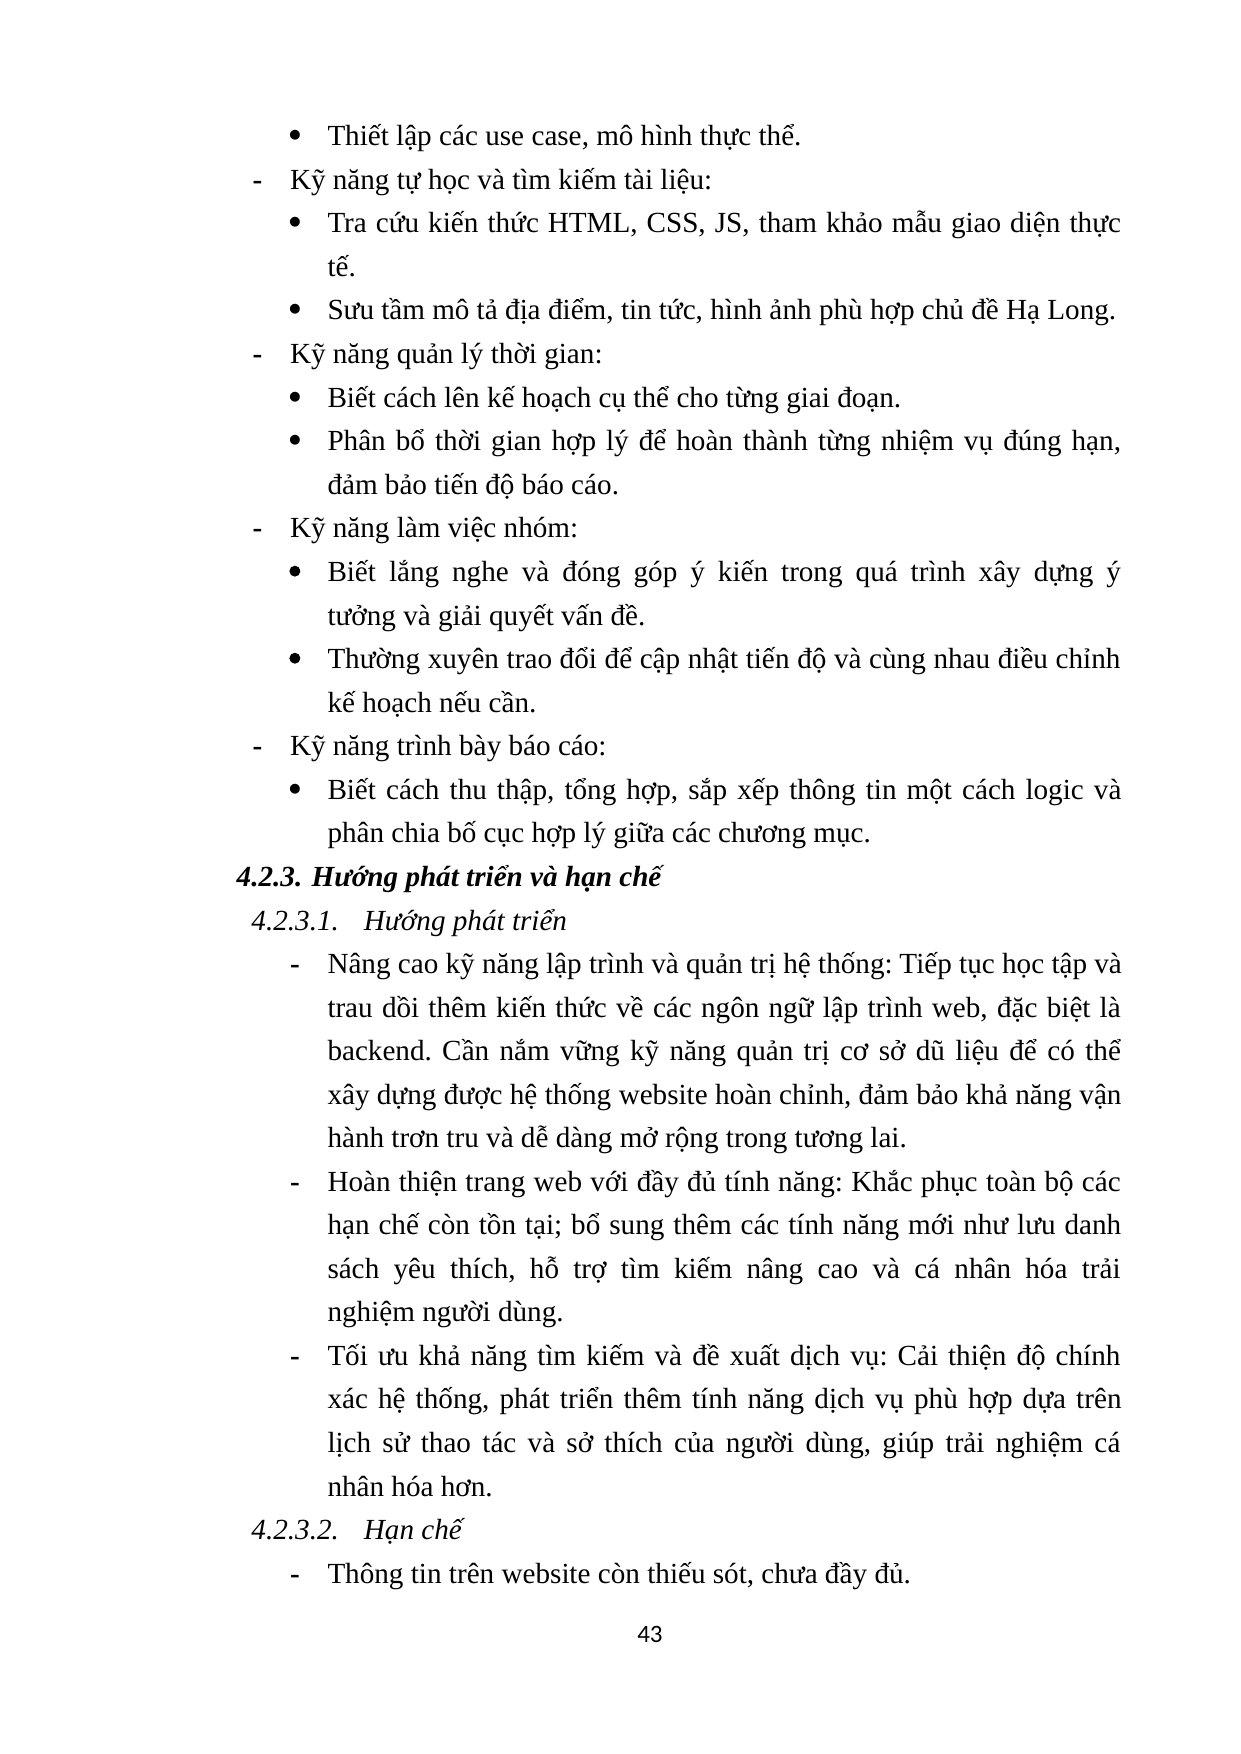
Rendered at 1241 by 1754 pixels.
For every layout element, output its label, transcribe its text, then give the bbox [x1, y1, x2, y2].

list Kỹ năng trình bày báo cáo: [252, 728, 1122, 762]
list Hạn chế [251, 1512, 1122, 1546]
list Phân bổ thời gian hợp lý để hoàn thành từng nhiệm vụ đúng hạn, đảm bảo tiến độ báo cáo. [290, 423, 1122, 501]
list Biết cách lên kế hoạch cụ thể cho từng giai đoạn. [290, 380, 1122, 413]
list Hoàn thiện trang web với đầy đủ tính năng: Khắc phục toàn bộ các hạn chế còn tồn tại; bổ sung thêm các tính năng mới như lưu danh sách yêu thích, hỗ trợ tìm kiếm nâng cao và cá nhân hóa trải nghiệm người dùng. [290, 1164, 1122, 1328]
list Kỹ năng làm việc nhóm: [252, 511, 1122, 544]
list Sưu tầm mô tả địa điểm, tin tức, hình ảnh phù hợp chủ đề Hạ Long. [290, 292, 1122, 326]
list Tra cứu kiến thức HTML, CSS, JS, tham khảo mẫu giao diện thực tế. [290, 205, 1122, 282]
list Hướng phát triển và hạn chế [236, 859, 1122, 893]
list Biết lắng nghe và đóng góp ý kiến trong quá trình xây dựng ý tưởng và giải quyết vấn đề. [290, 554, 1122, 631]
list Thông tin trên website còn thiếu sót, chưa đầy đủ. [290, 1556, 1122, 1589]
list Thiết lập các use case, mô hình thực thể. [290, 118, 1122, 152]
list Nâng cao kỹ năng lập trình và quản trị hệ thống: Tiếp tục học tập và trau dồi thêm kiến thức về các ngôn ngữ lập trình web, đặc biệt là backend. Cần nắm vững kỹ năng quản trị cơ sở dũ liệu để có thể xây dựng được hệ thống website hoàn chỉnh, đảm bảo khả năng vận hành trơn tru và dễ dàng mở rộng trong tương lai. [290, 946, 1122, 1154]
list Kỹ năng quản lý thời gian: [252, 336, 1122, 370]
list Tối ưu khả năng tìm kiếm và đề xuất dịch vụ: Cải thiện độ chính xác hệ thống, phát triển thêm tính năng dịch vụ phù hợp dựa trên lịch sử thao tác và sở thích của người dùng, giúp trải nghiệm cá nhân hóa hơn. [290, 1338, 1122, 1502]
list Hướng phát triển [251, 903, 1122, 936]
list Kỹ năng tự học và tìm kiếm tài liệu: [252, 162, 1122, 195]
list Thường xuyên trao đổi để cập nhật tiến độ và cùng nhau điều chỉnh kế hoạch nếu cần. [290, 641, 1122, 718]
list Biết cách thu thập, tổng hợp, sắp xếp thông tin một cách logic và phân chia bố cục hợp lý giữa các chương mục. [290, 772, 1122, 849]
